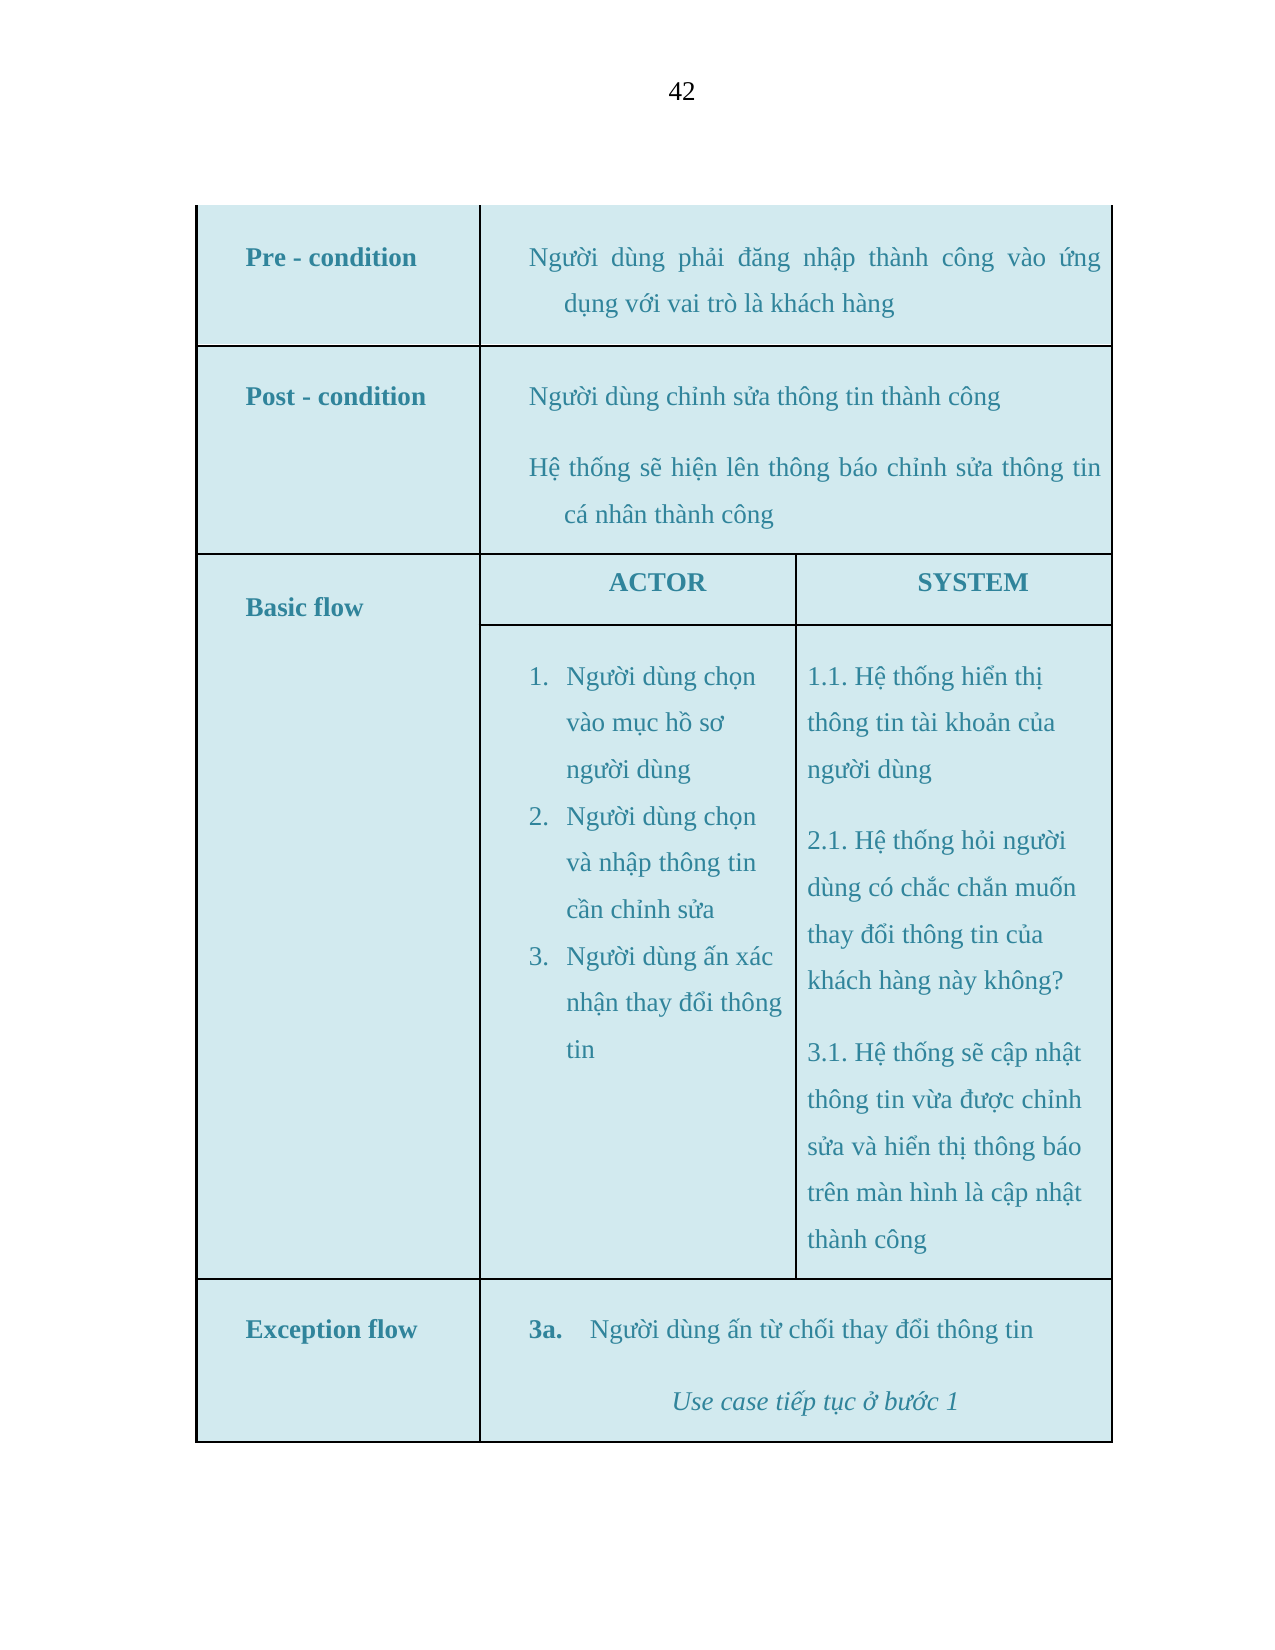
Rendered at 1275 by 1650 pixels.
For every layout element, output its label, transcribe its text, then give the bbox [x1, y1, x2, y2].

table_header Người dùng phải đăng nhập thành công vào ứng dụng với vai trò là khách hàng [481, 205, 1111, 344]
table_header Pre - condition [198, 205, 479, 344]
table_cell Basic flow [198, 555, 479, 1278]
table_cell Post - condition [198, 347, 479, 553]
table_cell 3a. Người dùng ấn từ chối thay đổi thông tin Use case tiếp tục ở bước 1 [481, 1280, 1111, 1441]
table_cell SYSTEM [797, 555, 1111, 624]
table_cell 1.1. Hệ thống hiển thị thông tin tài khoản của người dùng 2.1. Hệ thống hỏi người dùng có chắc chắn muốn thay đổi thông tin của khách hàng này không? 3.1. Hệ thống sẽ cập nhật thông tin vừa được chỉnh sửa và hiển thị thông báo trên màn hình là cập nhật thành công [797, 626, 1111, 1278]
table_cell ACTOR [481, 555, 795, 624]
table_cell Người dùng chỉnh sửa thông tin thành công Hệ thống sẽ hiện lên thông báo chỉnh sửa thông tin cá nhân thành công [481, 347, 1111, 553]
table_cell Người dùng chọn vào mục hồ sơ người dùng Người dùng chọn và nhập thông tin cần chỉnh sửa Người dùng ấn xác nhận thay đổi thông tin [481, 626, 795, 1278]
table_cell Exception flow [198, 1280, 479, 1441]
